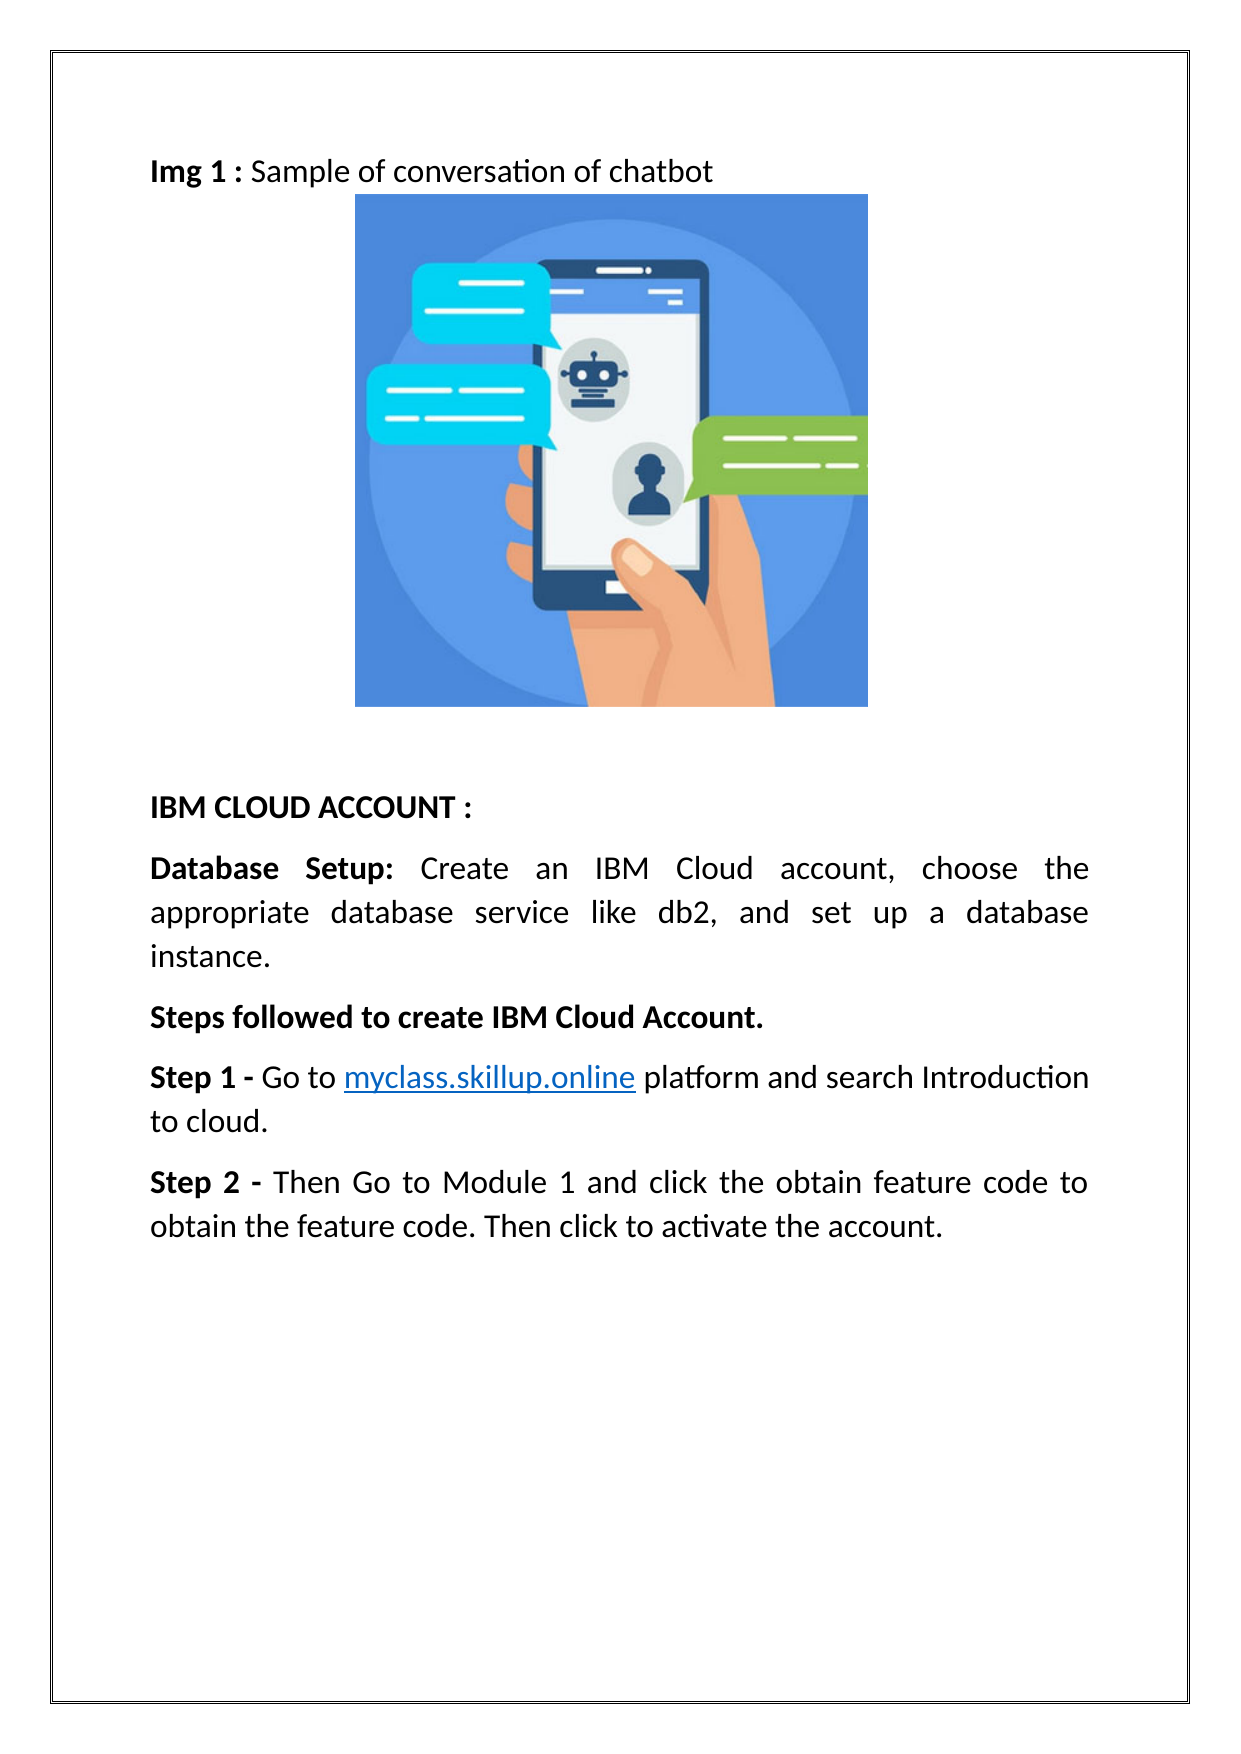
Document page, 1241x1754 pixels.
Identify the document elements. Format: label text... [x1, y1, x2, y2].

text Step 1 - Go to myclass.skillup.online platform and search Introduction to cloud. [150, 1056, 1090, 1141]
text Steps followed to create IBM Cloud Account. [150, 996, 1090, 1036]
picture [355, 194, 868, 706]
text Img 1 : Sample of conversation of chatbot [150, 150, 1090, 191]
text Step 2 - Then Go to Module 1 and click the obtain feature code to obtain the feature code. Then click to activate the account. [150, 1161, 1090, 1246]
text Database Setup: Create an IBM Cloud account, choose the appropriate database service like db2, and set up a database instance. [150, 847, 1090, 976]
